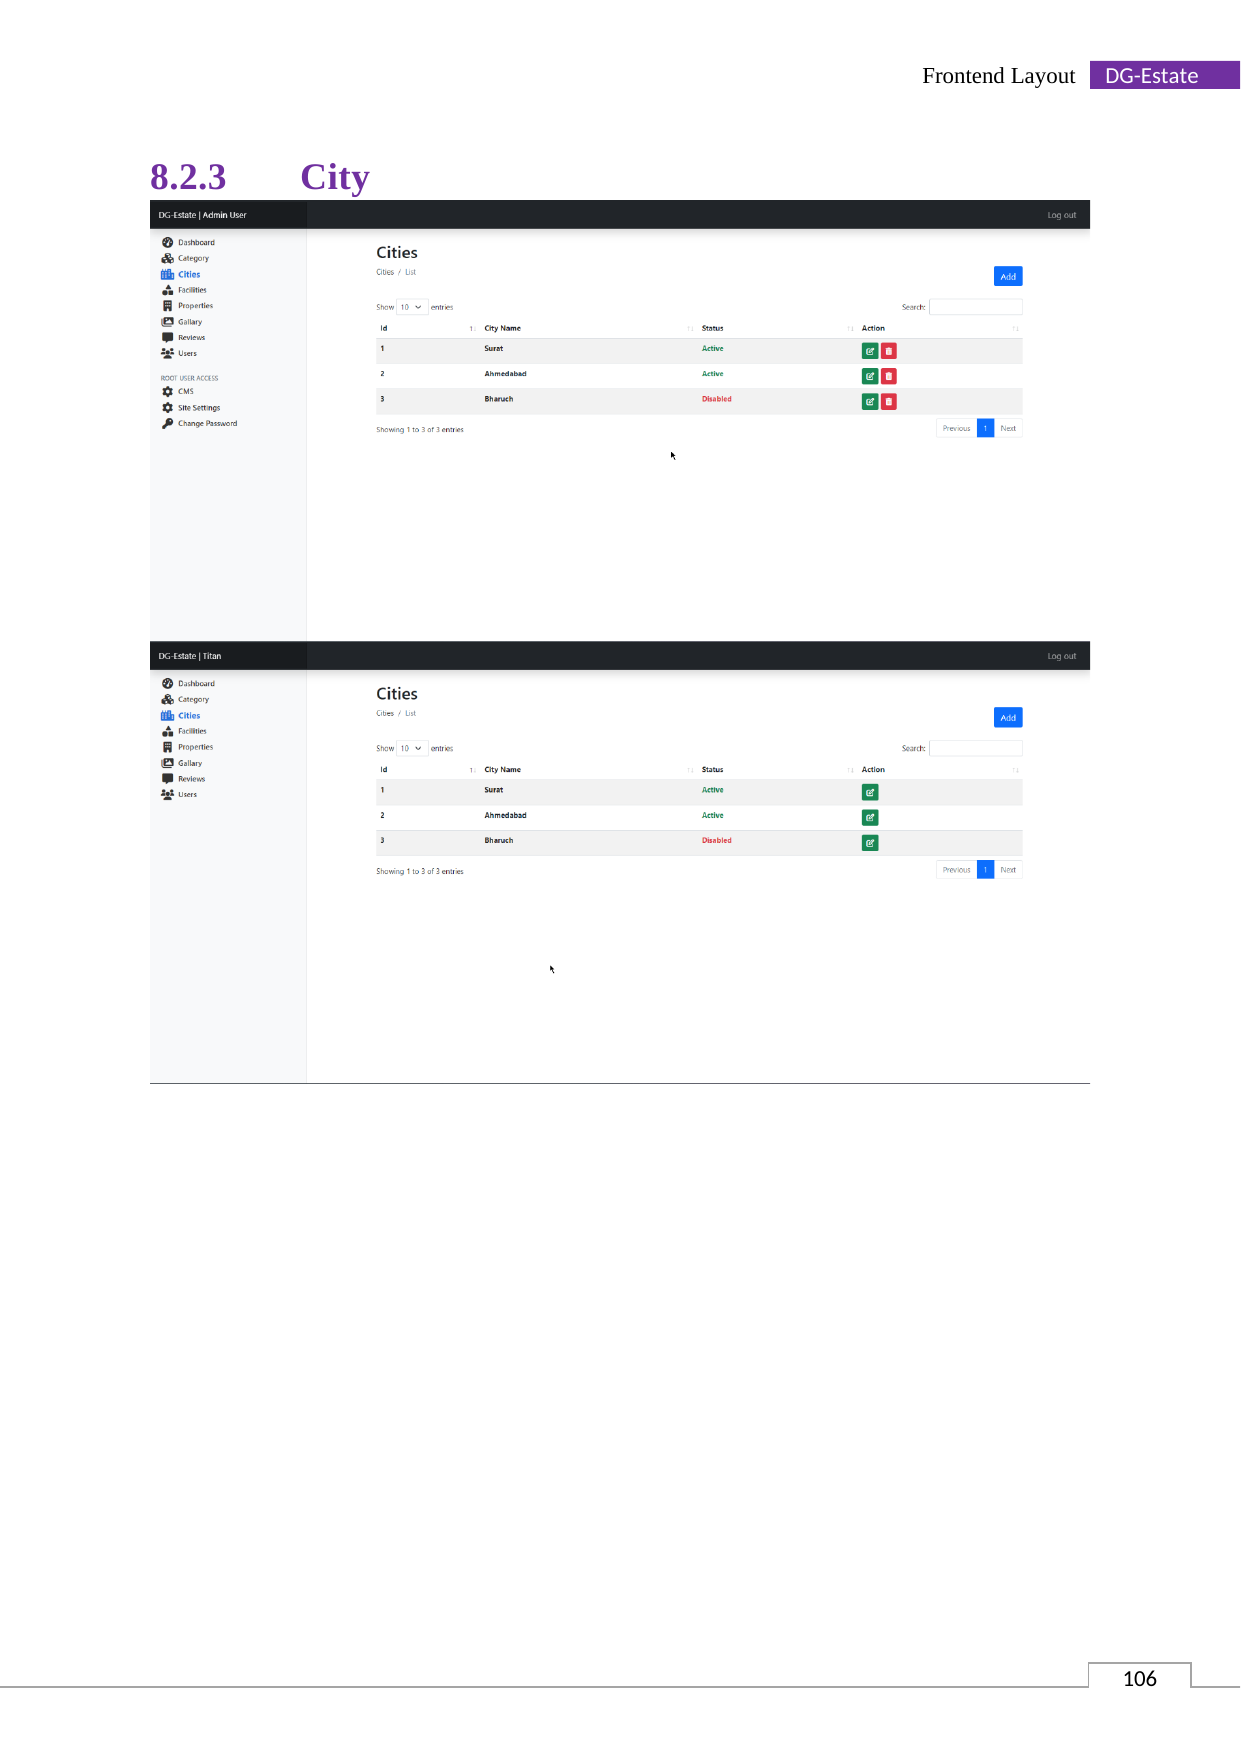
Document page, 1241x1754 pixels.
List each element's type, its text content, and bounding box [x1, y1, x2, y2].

picture [150, 200, 1091, 1084]
subtitle City [150, 154, 1090, 197]
